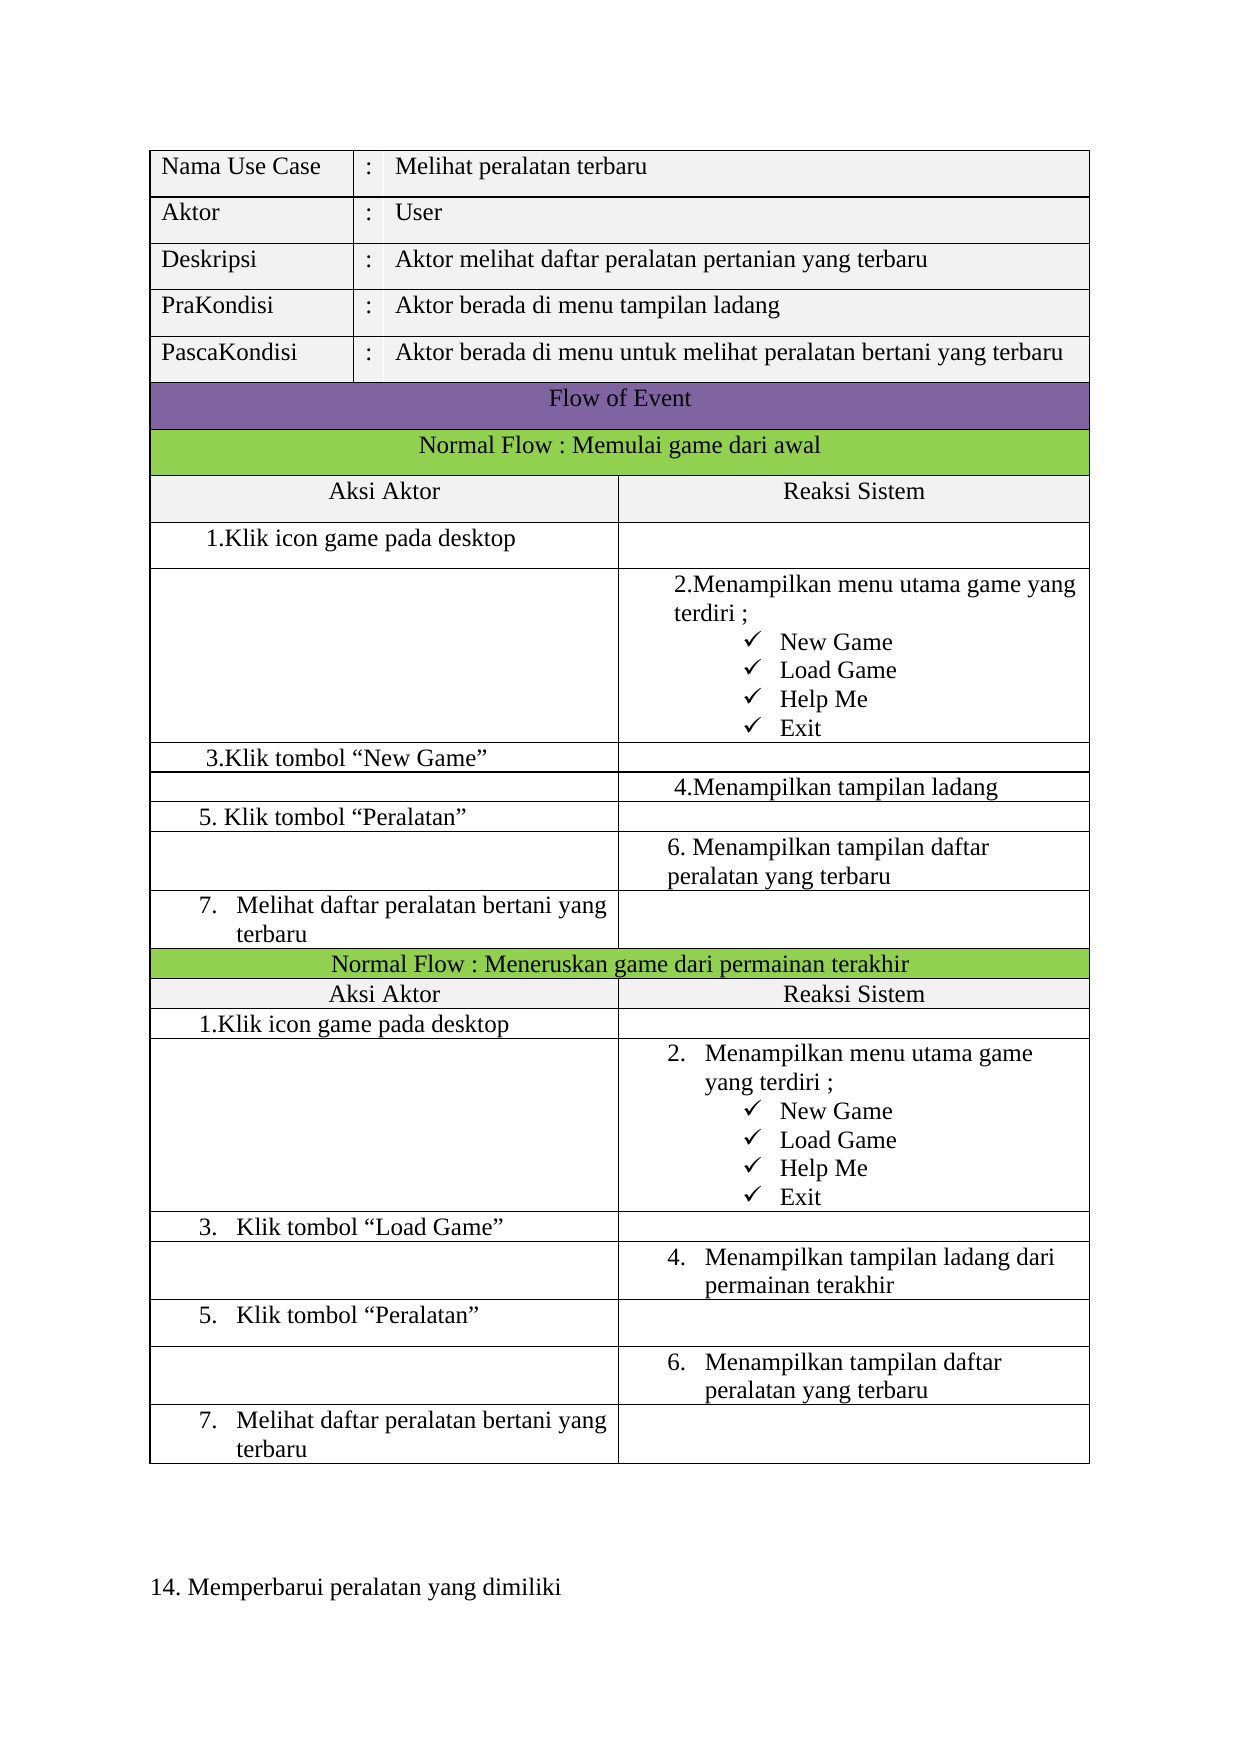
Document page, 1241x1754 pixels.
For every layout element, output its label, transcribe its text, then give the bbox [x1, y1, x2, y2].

table_cell [151, 1039, 618, 1211]
table_cell : [354, 337, 383, 382]
table_cell [619, 1009, 1089, 1037]
table_cell [619, 743, 1089, 771]
table_cell Aktor melihat daftar peralatan pertanian yang terbaru [384, 244, 1089, 289]
table_cell Aktor berada di menu untuk melihat peralatan bertani yang terbaru [384, 337, 1089, 382]
table_cell Normal Flow : Meneruskan game dari permainan terakhir [151, 949, 1089, 978]
table_cell 1.Klik icon game pada desktop [151, 1009, 618, 1037]
table_cell [619, 1212, 1089, 1241]
table_cell PraKondisi [151, 290, 353, 336]
table_cell [619, 891, 1089, 948]
table_cell [151, 773, 618, 801]
table_cell Klik tombol “Load Game” [151, 1212, 618, 1241]
text 14. Memperbarui peralatan yang dimiliki [150, 1572, 1090, 1600]
table_cell Menampilkan tampilan ladang dari permainan terakhir [619, 1242, 1089, 1299]
table_cell Aktor [151, 198, 353, 243]
table_cell [151, 832, 618, 889]
table_cell : [354, 198, 383, 243]
table_cell : [354, 290, 383, 336]
table_cell [619, 523, 1089, 568]
table_cell [619, 802, 1089, 831]
table_cell Deskripsi [151, 244, 353, 289]
table_cell Reaksi Sistem [619, 979, 1089, 1008]
table_cell [619, 1405, 1089, 1463]
table_cell Klik tombol “Peralatan” [151, 1300, 618, 1346]
table_cell Melihat daftar peralatan bertani yang terbaru [151, 891, 618, 948]
table_cell [151, 569, 618, 742]
table_cell : [354, 244, 383, 289]
table_cell Menampilkan tampilan daftar peralatan yang terbaru [619, 1347, 1089, 1404]
table_cell Reaksi Sistem [619, 476, 1089, 522]
table_cell [619, 1300, 1089, 1346]
table_cell PascaKondisi [151, 337, 353, 382]
table_cell User [384, 198, 1089, 243]
table_cell 3.Klik tombol “New Game” [151, 743, 618, 771]
table_cell 4.Menampilkan tampilan ladang [619, 773, 1089, 801]
table_cell [151, 1347, 618, 1404]
table_cell 2.Menampilkan menu utama game yang terdiri ; New Game Load Game Help Me Exit [619, 569, 1089, 742]
table_cell Melihat daftar peralatan bertani yang terbaru [151, 1405, 618, 1463]
table_cell Menampilkan menu utama game yang terdiri ; New Game Load Game Help Me Exit [619, 1039, 1089, 1211]
table_cell Normal Flow : Memulai game dari awal [151, 430, 1089, 475]
table_cell 1.Klik icon game pada desktop [151, 523, 618, 568]
table_cell 5. Klik tombol “Peralatan” [151, 802, 618, 831]
table_cell Flow of Event [151, 383, 1089, 429]
table_cell Nama Use Case [151, 151, 353, 196]
table_cell Aksi Aktor [151, 979, 618, 1008]
table_cell : [354, 151, 383, 196]
table_cell [151, 1242, 618, 1299]
table_cell Aktor berada di menu tampilan ladang [384, 290, 1089, 336]
table_cell Aksi Aktor [151, 476, 618, 522]
table_cell 6. Menampilkan tampilan daftar peralatan yang terbaru [619, 832, 1089, 889]
table_cell Melihat peralatan terbaru [384, 151, 1089, 196]
